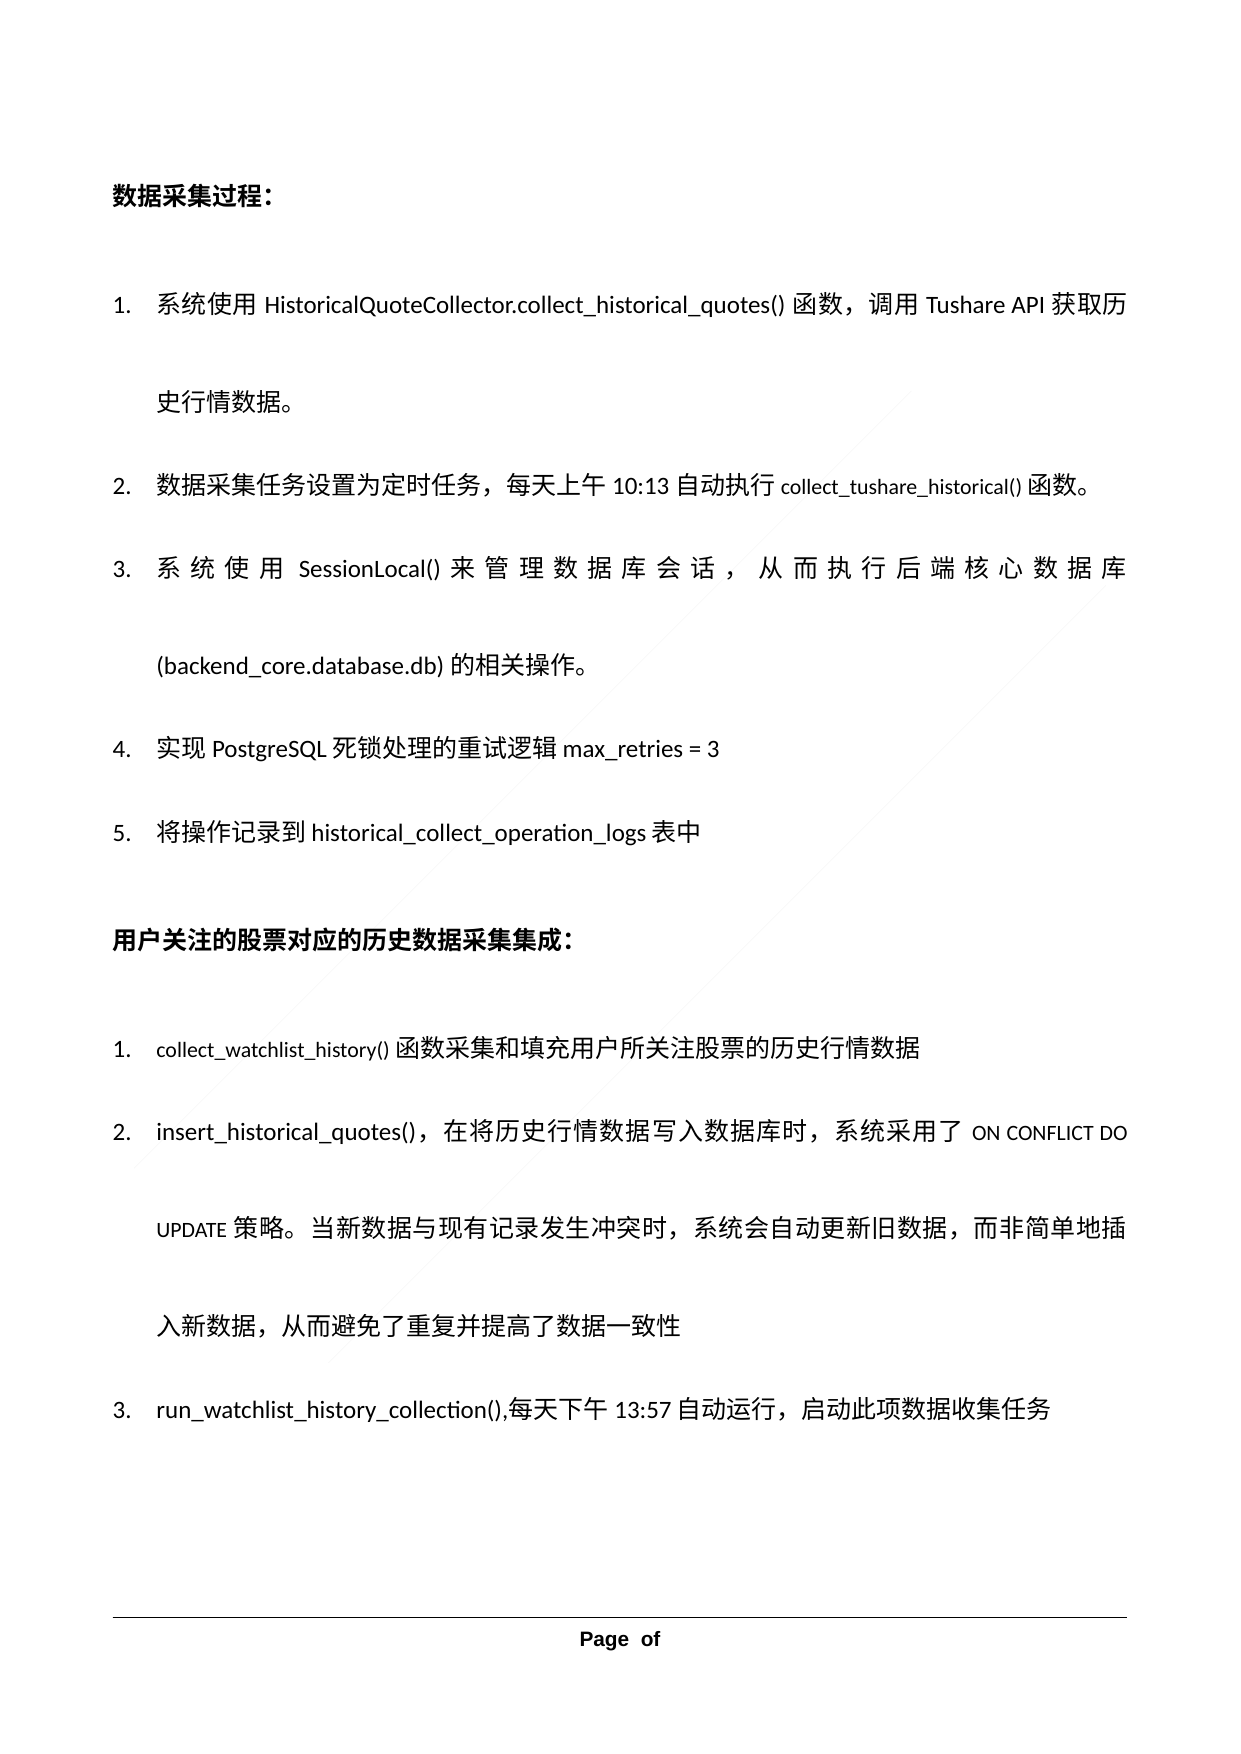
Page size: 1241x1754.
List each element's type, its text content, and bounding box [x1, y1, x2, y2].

list 系统使用SessionLocal()来管理数据库会话，从而执行后端核心数据库 (backend_core.database.db) 的相关操作。 [112, 534, 1128, 696]
list 将操作记录到historical_collect_operation_logs表中 [112, 798, 1128, 863]
list 实现 PostgreSQL 死锁处理的重试逻辑max_retries = 3 [112, 714, 1128, 779]
list collect_watchlist_history() 函数采集和填充用户所关注股票的历史行情数据 [112, 1014, 1128, 1079]
list 数据采集任务设置为定时任务，每天上午 10:13 自动执行 collect_tushare_historical() 函数。 [112, 451, 1128, 516]
text 数据采集过程： [112, 162, 1128, 227]
list insert_historical_quotes()，在将历史行情数据写入数据库时，系统采用了 ON CONFLICT DO UPDATE 策略。当新数据与现有记录发生冲突时，系统会自动更新旧数据，而非简单地插入新数据，从而避免了重复并提高了数据一致性 [112, 1097, 1128, 1357]
list run_watchlist_history_collection(),每天下午 13:57自动运行，启动此项数据收集任务 [112, 1375, 1128, 1440]
text 用户关注的股票对应的历史数据采集集成： [112, 906, 1128, 971]
list 系统使用 HistoricalQuoteCollector.collect_historical_quotes() 函数，调用 Tushare API 获取历史行情数据。 [112, 270, 1128, 433]
